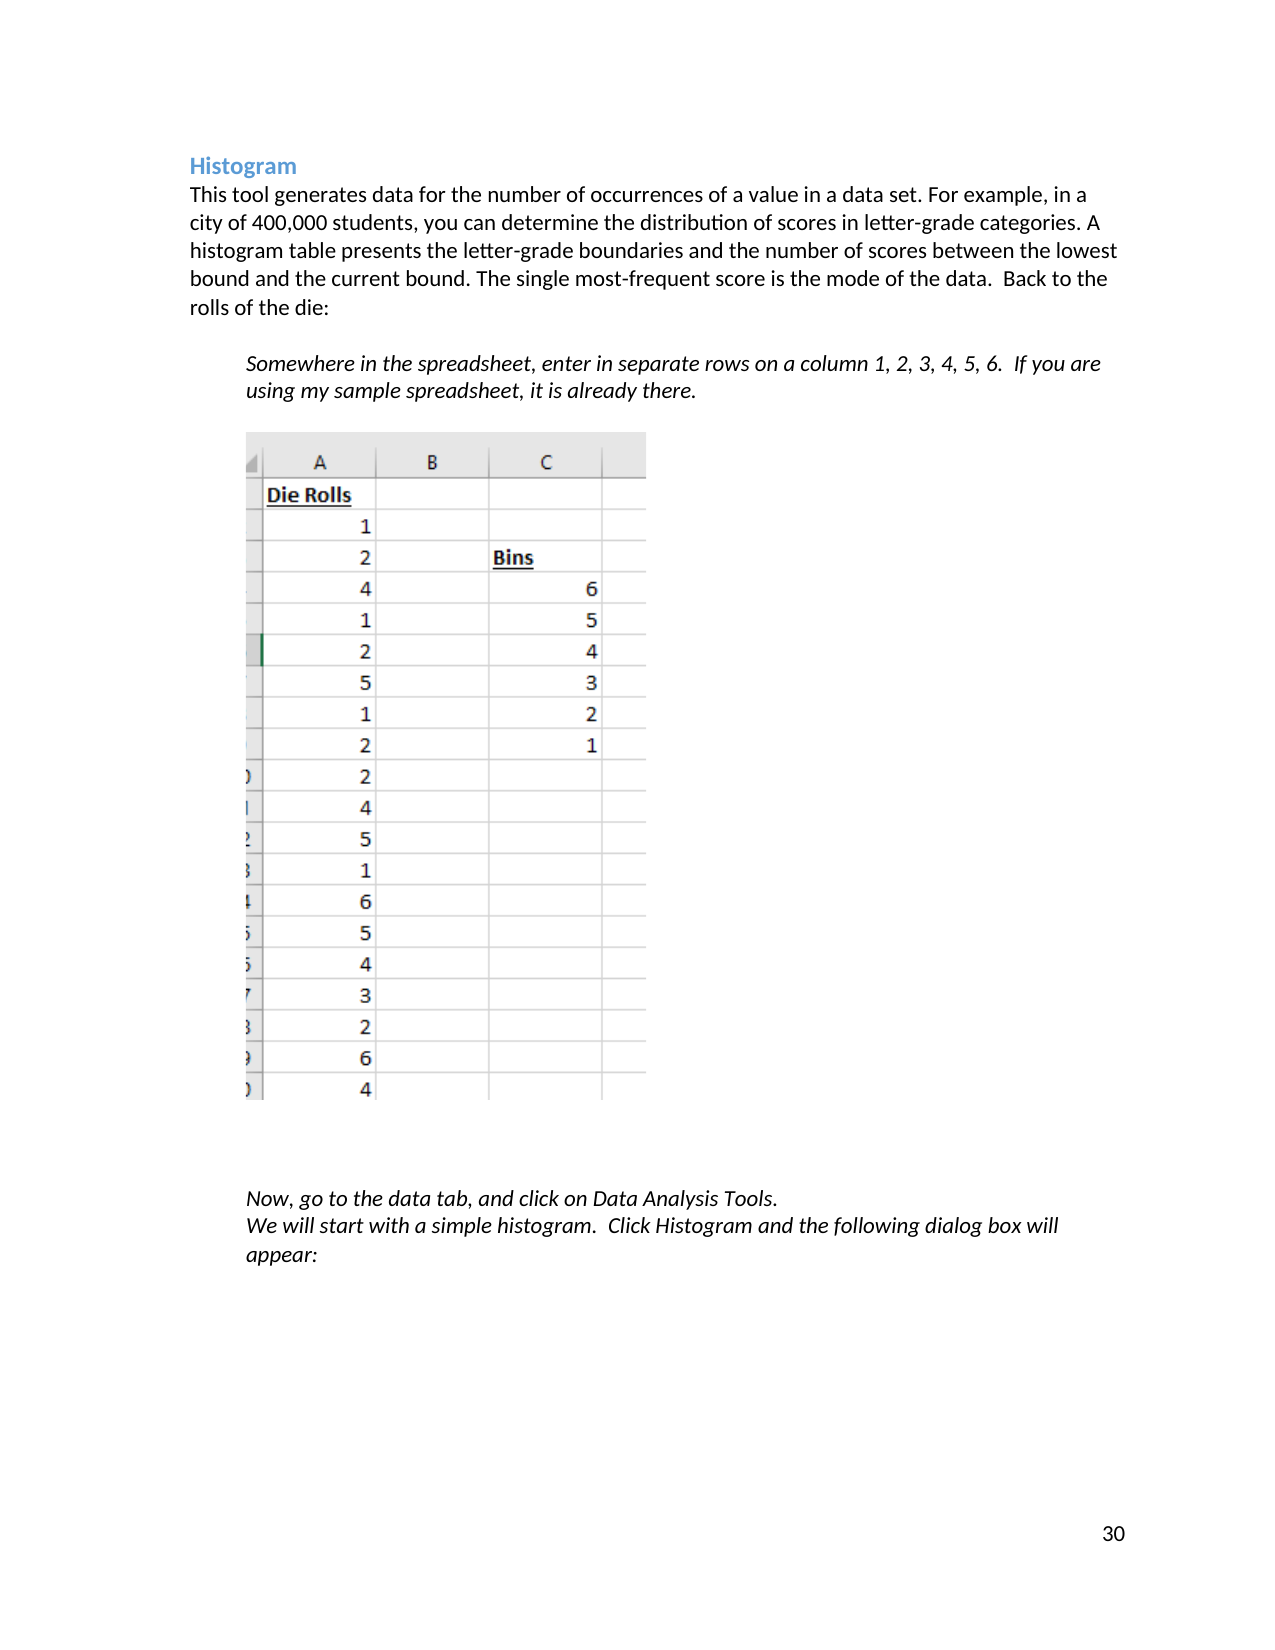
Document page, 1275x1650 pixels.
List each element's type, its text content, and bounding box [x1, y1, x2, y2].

text This tool generates data for the number of occurrences of a value in a data set. For example, in a city of 400,000 students, you can determine the distribution of scores in letter-grade categories. A histogram table presents the letter-grade boundaries and the number of scores between the lowest bound and the current bound. The single most-frequent score is the mode of the data. Back to the rolls of the die: [189, 181, 1125, 321]
text We will start with a simple histogram. Click Histogram and the following dialog box will appear: [246, 1212, 1125, 1268]
text Histogram [189, 150, 1125, 181]
text Now, go to the data tab, and click on Data Analysis Tools. [246, 1184, 1125, 1212]
text Somewhere in the spreadsheet, enter in separate rows on a column 1, 2, 3, 4, 5, 6. If you are using my sample spreadsheet, it is already there. [246, 349, 1125, 405]
picture [245, 432, 647, 1100]
